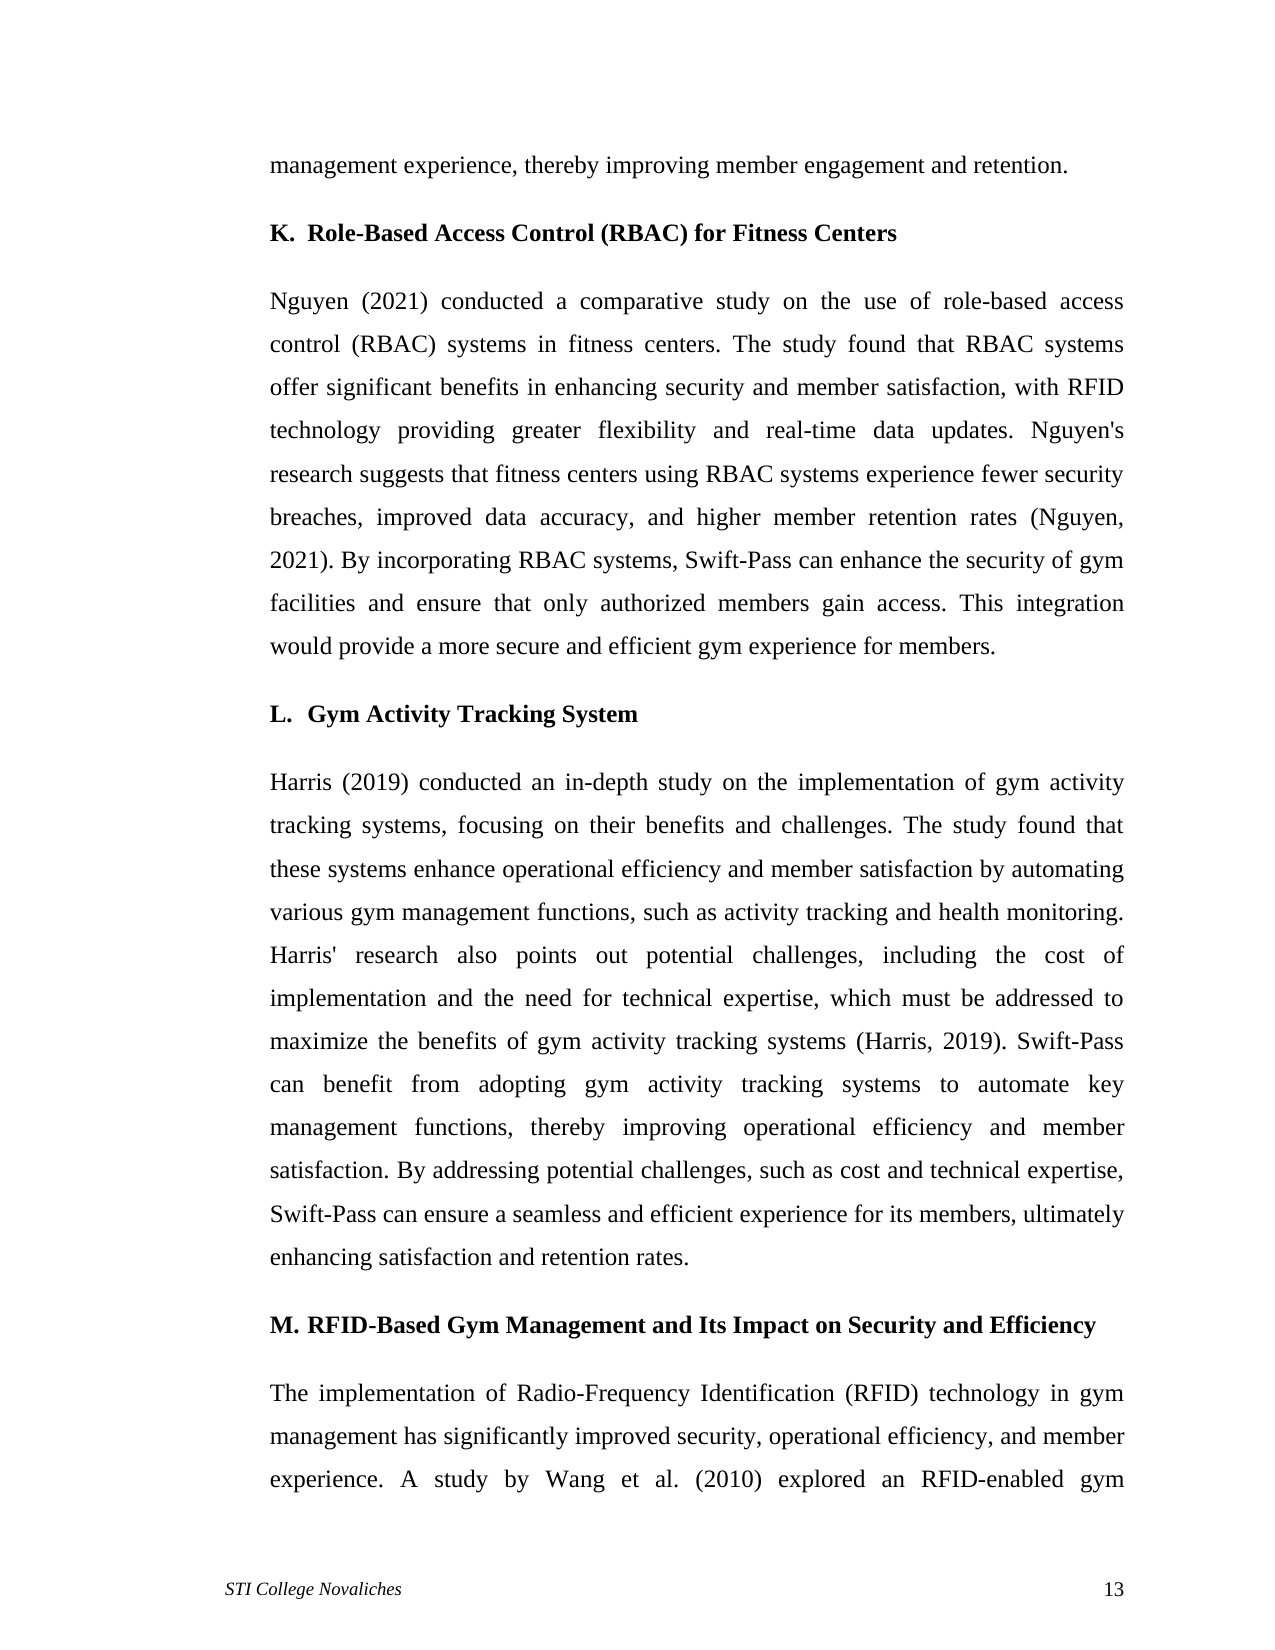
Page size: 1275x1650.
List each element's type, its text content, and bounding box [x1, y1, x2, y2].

text Harris (2019) conducted an in-depth study on the implementation of gym activity tracking systems, focusing on their benefits and challenges. The study found that these systems enhance operational efficiency and member satisfaction by automating various gym management functions, such as activity tracking and health monitoring. Harris' research also points out potential challenges, including the cost of implementation and the need for technical expertise, which must be addressed to maximize the benefits of gym activity tracking systems (Harris, 2019). Swift-Pass can benefit from adopting gym activity tracking systems to automate key management functions, thereby improving operational efficiency and member satisfaction. By addressing potential challenges, such as cost and technical expertise, Swift-Pass can ensure a seamless and efficient experience for its members, ultimately enhancing satisfaction and retention rates. [269, 767, 1125, 1271]
list Role-Based Access Control (RBAC) for Fitness Centers [269, 218, 1125, 247]
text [269, 1378, 1125, 1493]
text Nguyen (2021) conducted a comparative study on the use of role-based access control (RBAC) systems in fitness centers. The study found that RBAC systems offer significant benefits in enhancing security and member satisfaction, with RFID technology providing greater flexibility and real-time data updates. Nguyen's research suggests that fitness centers using RBAC systems experience fewer security breaches, improved data accuracy, and higher member retention rates (Nguyen, 2021). By incorporating RBAC systems, Swift-Pass can enhance the security of gym facilities and ensure that only authorized members gain access. This integration would provide a more secure and efficient gym experience for members. [269, 286, 1125, 660]
list Gym Activity Tracking System [269, 699, 1125, 728]
list RFID-Based Gym Management and Its Impact on Security and Efficiency [269, 1310, 1125, 1339]
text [269, 150, 1125, 179]
